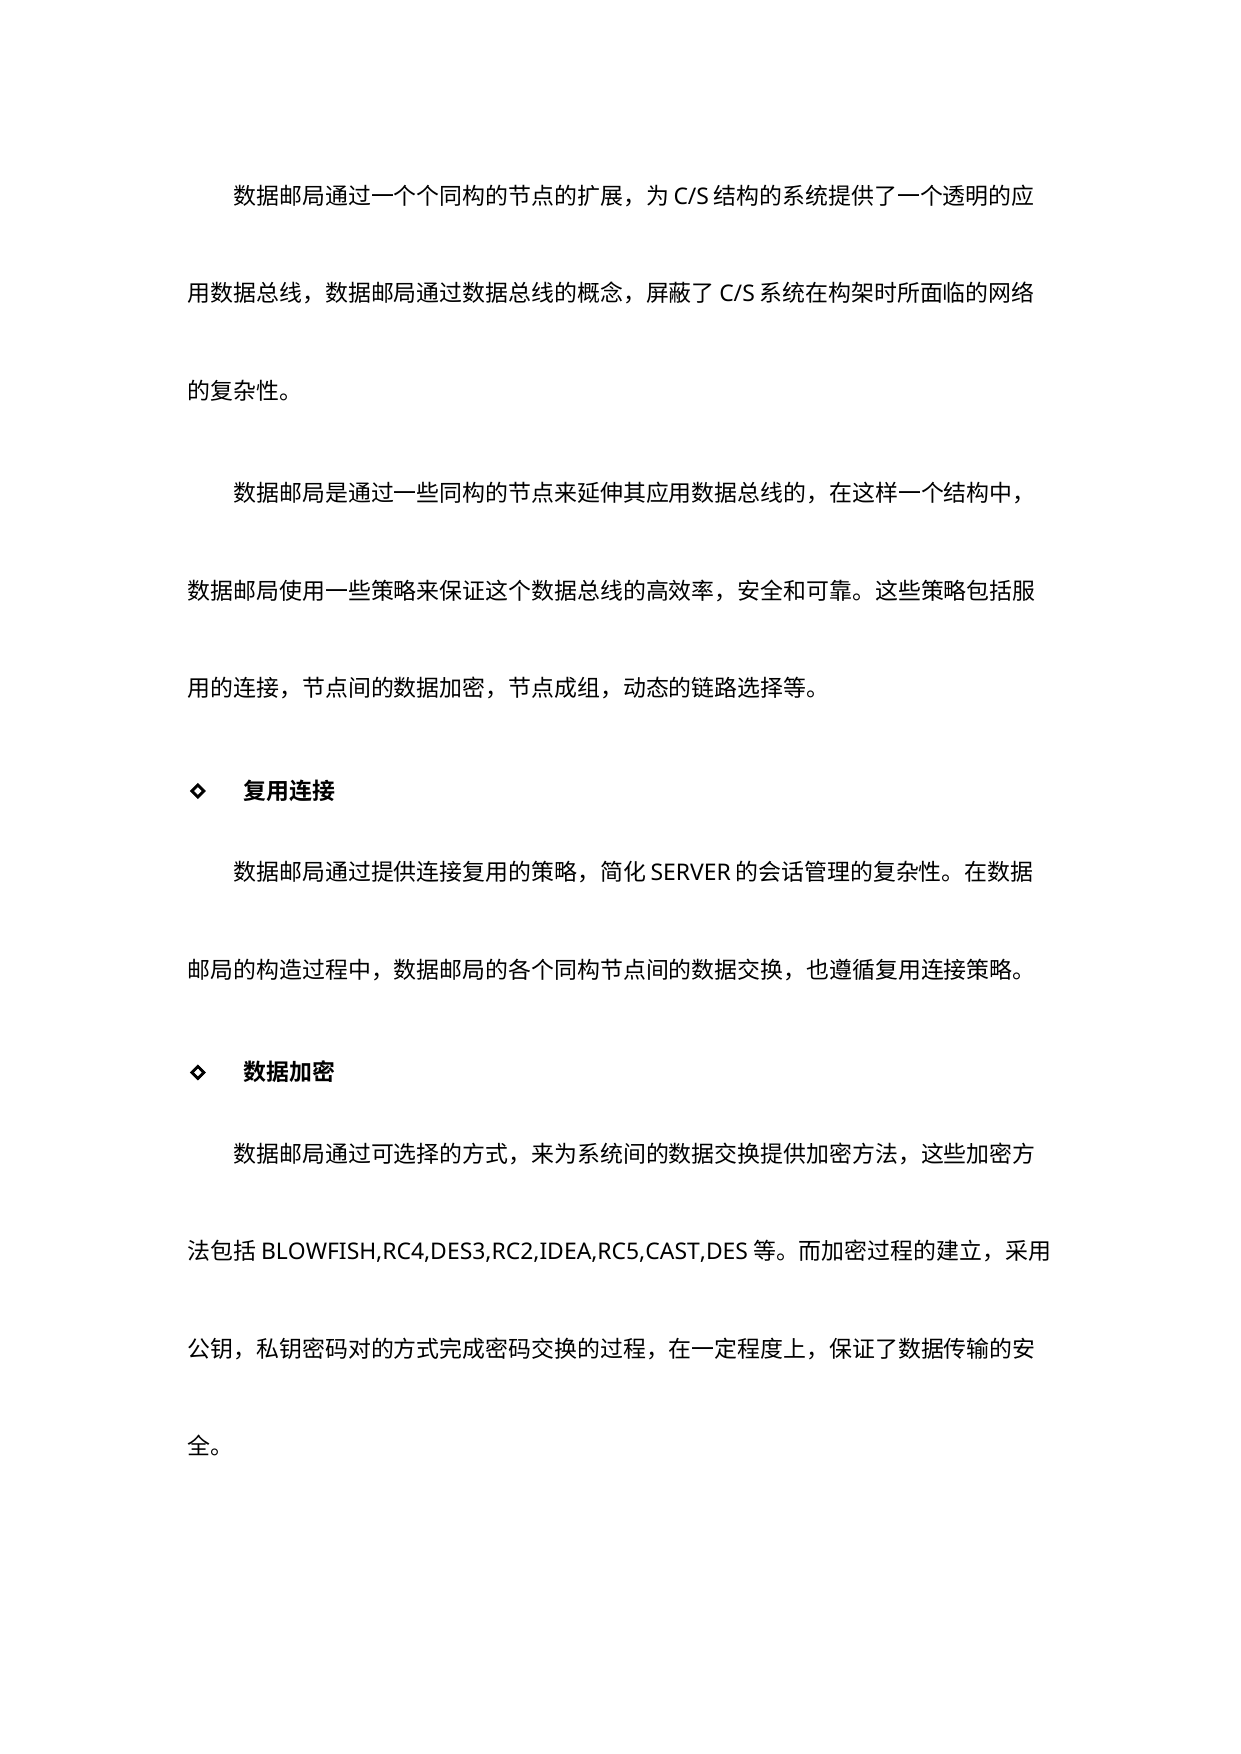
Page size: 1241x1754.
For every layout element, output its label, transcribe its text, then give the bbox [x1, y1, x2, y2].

text 数据邮局通过提供连接复用的策略，简化SERVER的会话管理的复杂性。在数据邮局的构造过程中，数据邮局的各个同构节点间的数据交换，也遵循复用连接策略。 [187, 838, 1053, 1001]
text 数据邮局通过可选择的方式，来为系统间的数据交换提供加密方法，这些加密方法包括BLOWFISH,RC4,DES3,RC2,IDEA,RC5,CAST,DES等。而加密过程的建立，采用公钥，私钥密码对的方式完成密码交换的过程，在一定程度上，保证了数据传输的安全。 [187, 1120, 1053, 1477]
list 复用连接 [187, 757, 1053, 822]
text 数据邮局是通过一些同构的节点来延伸其应用数据总线的，在这样一个结构中，数据邮局使用一些策略来保证这个数据总线的高效率，安全和可靠。这些策略包括服用的连接，节点间的数据加密，节点成组，动态的链路选择等。 [187, 459, 1053, 719]
list 数据加密 [187, 1038, 1053, 1103]
text 数据邮局通过一个个同构的节点的扩展，为C/S结构的系统提供了一个透明的应用数据总线，数据邮局通过数据总线的概念，屏蔽了C/S系统在构架时所面临的网络的复杂性。 [187, 162, 1053, 422]
